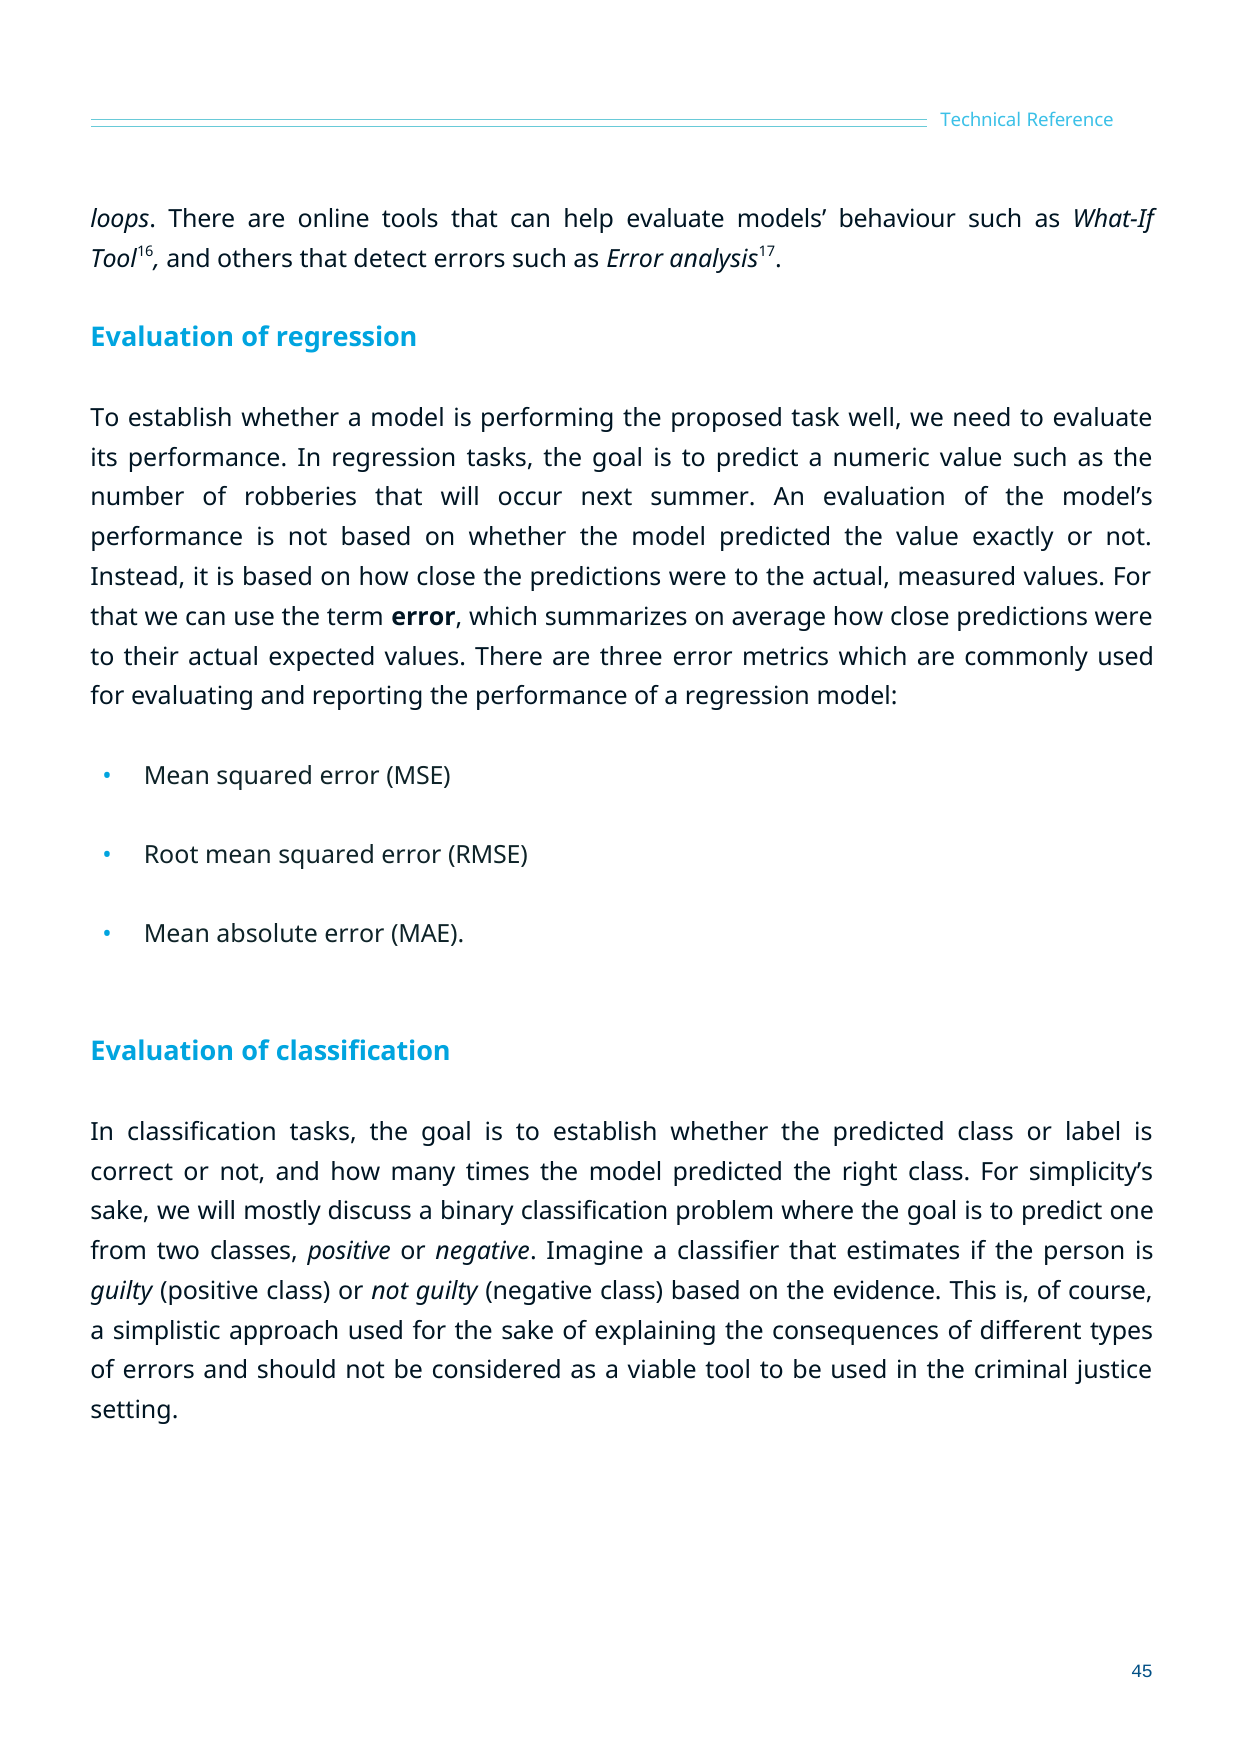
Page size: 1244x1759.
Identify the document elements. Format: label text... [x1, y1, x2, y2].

subtitle Evaluation of regression [90, 318, 1155, 355]
text In classification tasks, the goal is to establish whether the predicted class or label is correct or not, and how many times the model predicted the right class. For simplicity’s sake, we will mostly discuss a binary classification problem where the goal is to predict one from two classes, positive or negative. Imagine a classifier that estimates if the person is guilty (positive class) or not guilty (negative class) based on the evidence. This is, of course, a simplistic approach used for the sake of explaining the consequences of different types of errors and should not be considered as a viable tool to be used in the criminal justice setting. [90, 1113, 1154, 1426]
list Mean absolute error (MAE). [102, 915, 1155, 949]
text To establish whether a model is performing the proposed task well, we need to evaluate its performance. In regression tasks, the goal is to predict a numeric value such as the number of robberies that will occur next summer. An evaluation of the model’s performance is not based on whether the model predicted the value exactly or not. Instead, it is based on how close the predictions were to the actual, measured values. For that we can use the term error, which summarizes on average how close predictions were to their actual expected values. There are three error metrics which are commonly used for evaluating and reporting the performance of a regression model: [90, 399, 1154, 712]
list Mean squared error (MSE) [102, 757, 1155, 791]
text loops. There are online tools that can help evaluate models’ behaviour such as What-If Tool16, and others that detect errors such as Error analysis17. [90, 201, 1154, 275]
list Root mean squared error (RMSE) [102, 836, 1155, 870]
subtitle Evaluation of classification [90, 1032, 1155, 1069]
